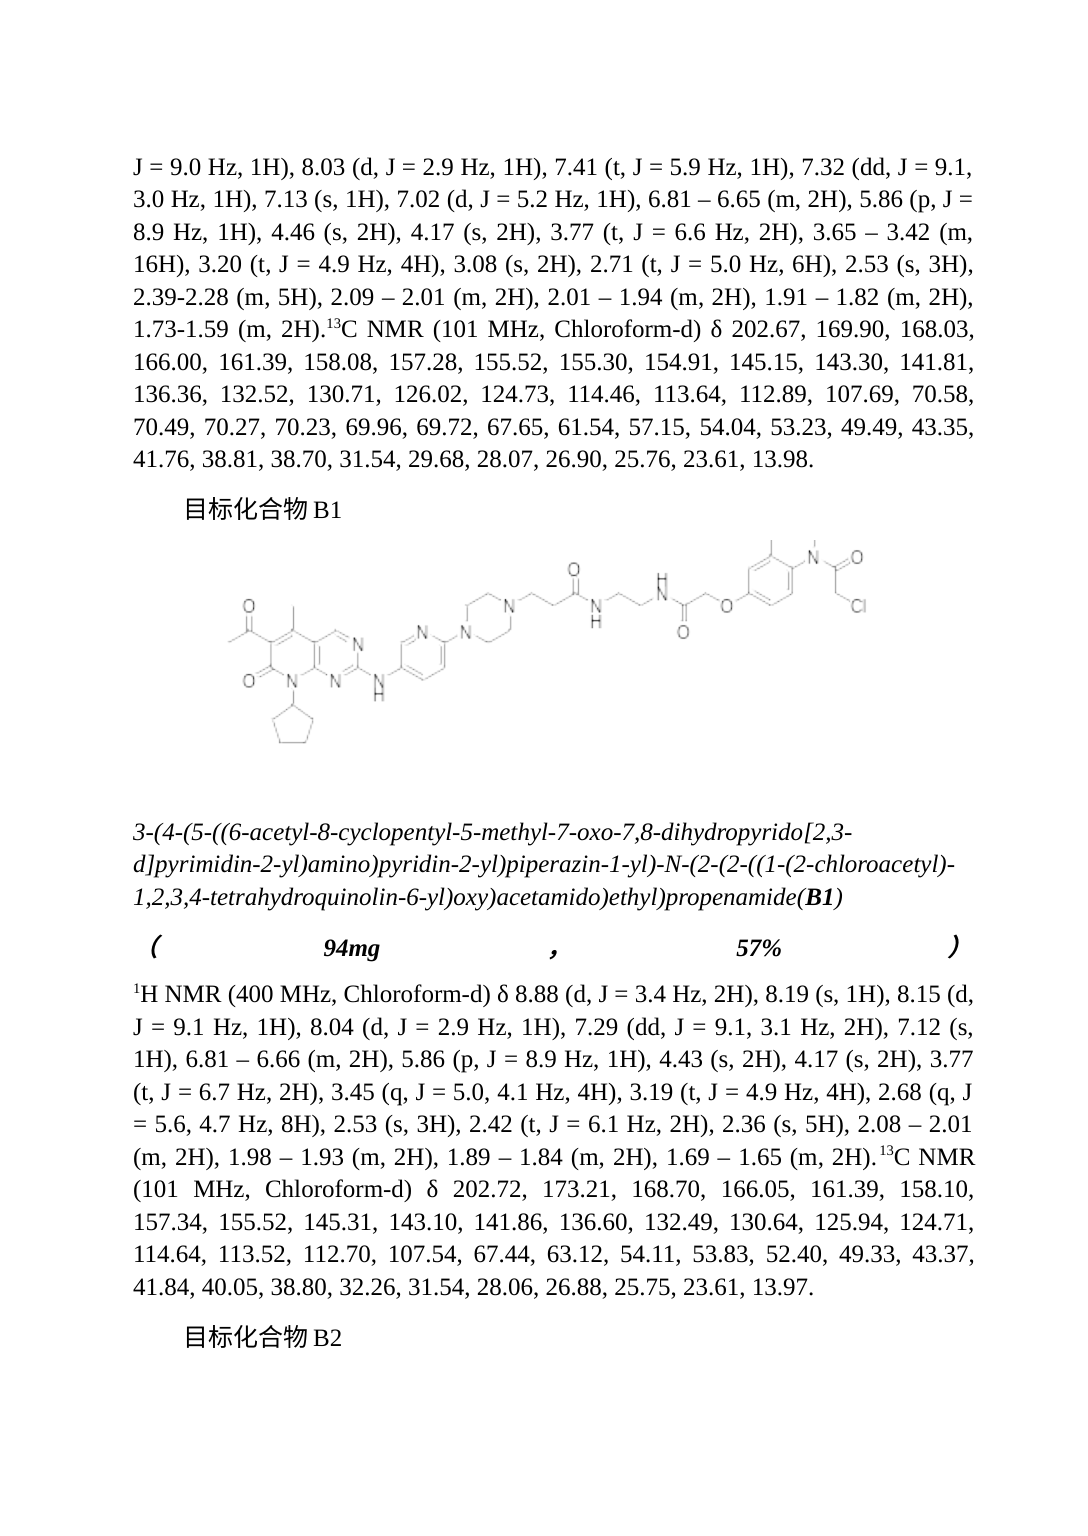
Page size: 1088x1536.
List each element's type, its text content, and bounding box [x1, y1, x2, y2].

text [133, 150, 975, 475]
text 目标化合物B1 [133, 475, 975, 540]
text 目标化合物B2 [133, 1303, 975, 1368]
text 1H NMR (400 MHz, Chloroform-d) δ 8.88 (d, J = 3.4 Hz, 2H), 8.19 (s, 1H), 8.15 (d, J = 9.1 Hz, 1H), 8.04 (d, J = 2.9 Hz, 1H), 7.29 (dd, J = 9.1, 3.1 Hz, 2H), 7.12 (s, 1H), 6.81 – 6.66 (m, 2H), 5.86 (p, J = 8.9 Hz, 1H), 4.43 (s, 2H), 4.17 (s, 2H), 3.77 (t, J = 6.7 Hz, 2H), 3.45 (q, J = 5.0, 4.1 Hz, 4H), 3.19 (t, J = 4.9 Hz, 4H), 2.68 (q, J = 5.6, 4.7 Hz, 8H), 2.53 (s, 3H), 2.42 (t, J = 6.1 Hz, 2H), 2.36 (s, 5H), 2.08 – 2.01 (m, 2H), 1.98 – 1.93 (m, 2H), 1.89 – 1.84 (m, 2H), 1.69 – 1.65 (m, 2H).13C NMR (101 MHz, Chloroform-d) δ 202.72, 173.21, 168.70, 166.05, 161.39, 158.10, 157.34, 155.52, 145.31, 143.10, 141.86, 136.60, 132.49, 130.64, 125.94, 124.71, 114.64, 113.52, 112.70, 107.54, 67.44, 63.12, 54.11, 53.83, 52.40, 49.33, 43.37, 41.84, 40.05, 38.80, 32.26, 31.54, 28.06, 26.88, 25.75, 23.61, 13.97. [133, 978, 975, 1303]
text 3-(4-(5-((6-acetyl-8-cyclopentyl-5-methyl-7-oxo-7,8-dihydropyrido[2,3-d]pyrimidin-2-yl)amino)pyridin-2-yl)piperazin-1-yl)-N-(2-(2-((1-(2-chloroacetyl)-1,2,3,4-tetrahydroquinolin-6-yl)oxy)acetamido)ethyl)propenamide(B1) （94mg，57%） [133, 815, 975, 978]
